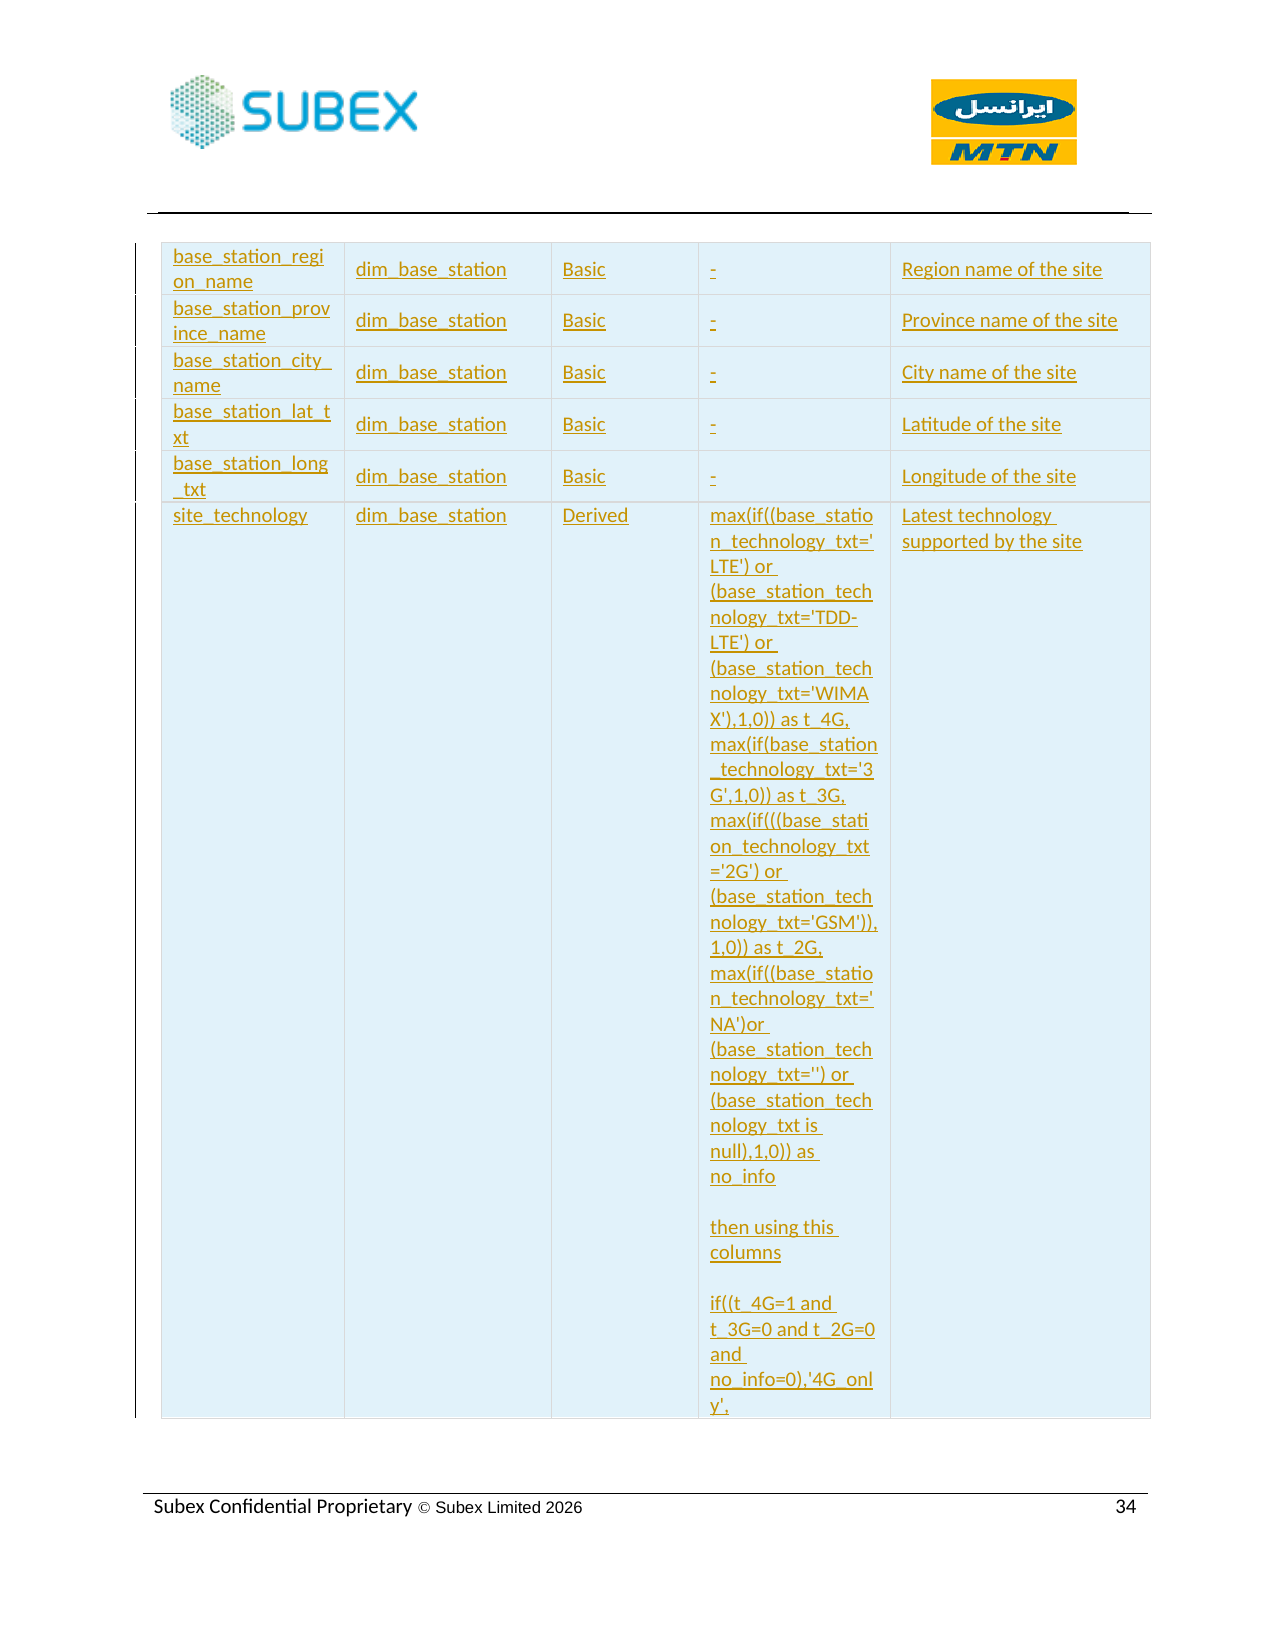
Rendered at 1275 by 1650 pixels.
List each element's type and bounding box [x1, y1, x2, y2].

picture [923, 75, 1086, 169]
picture [169, 75, 421, 149]
